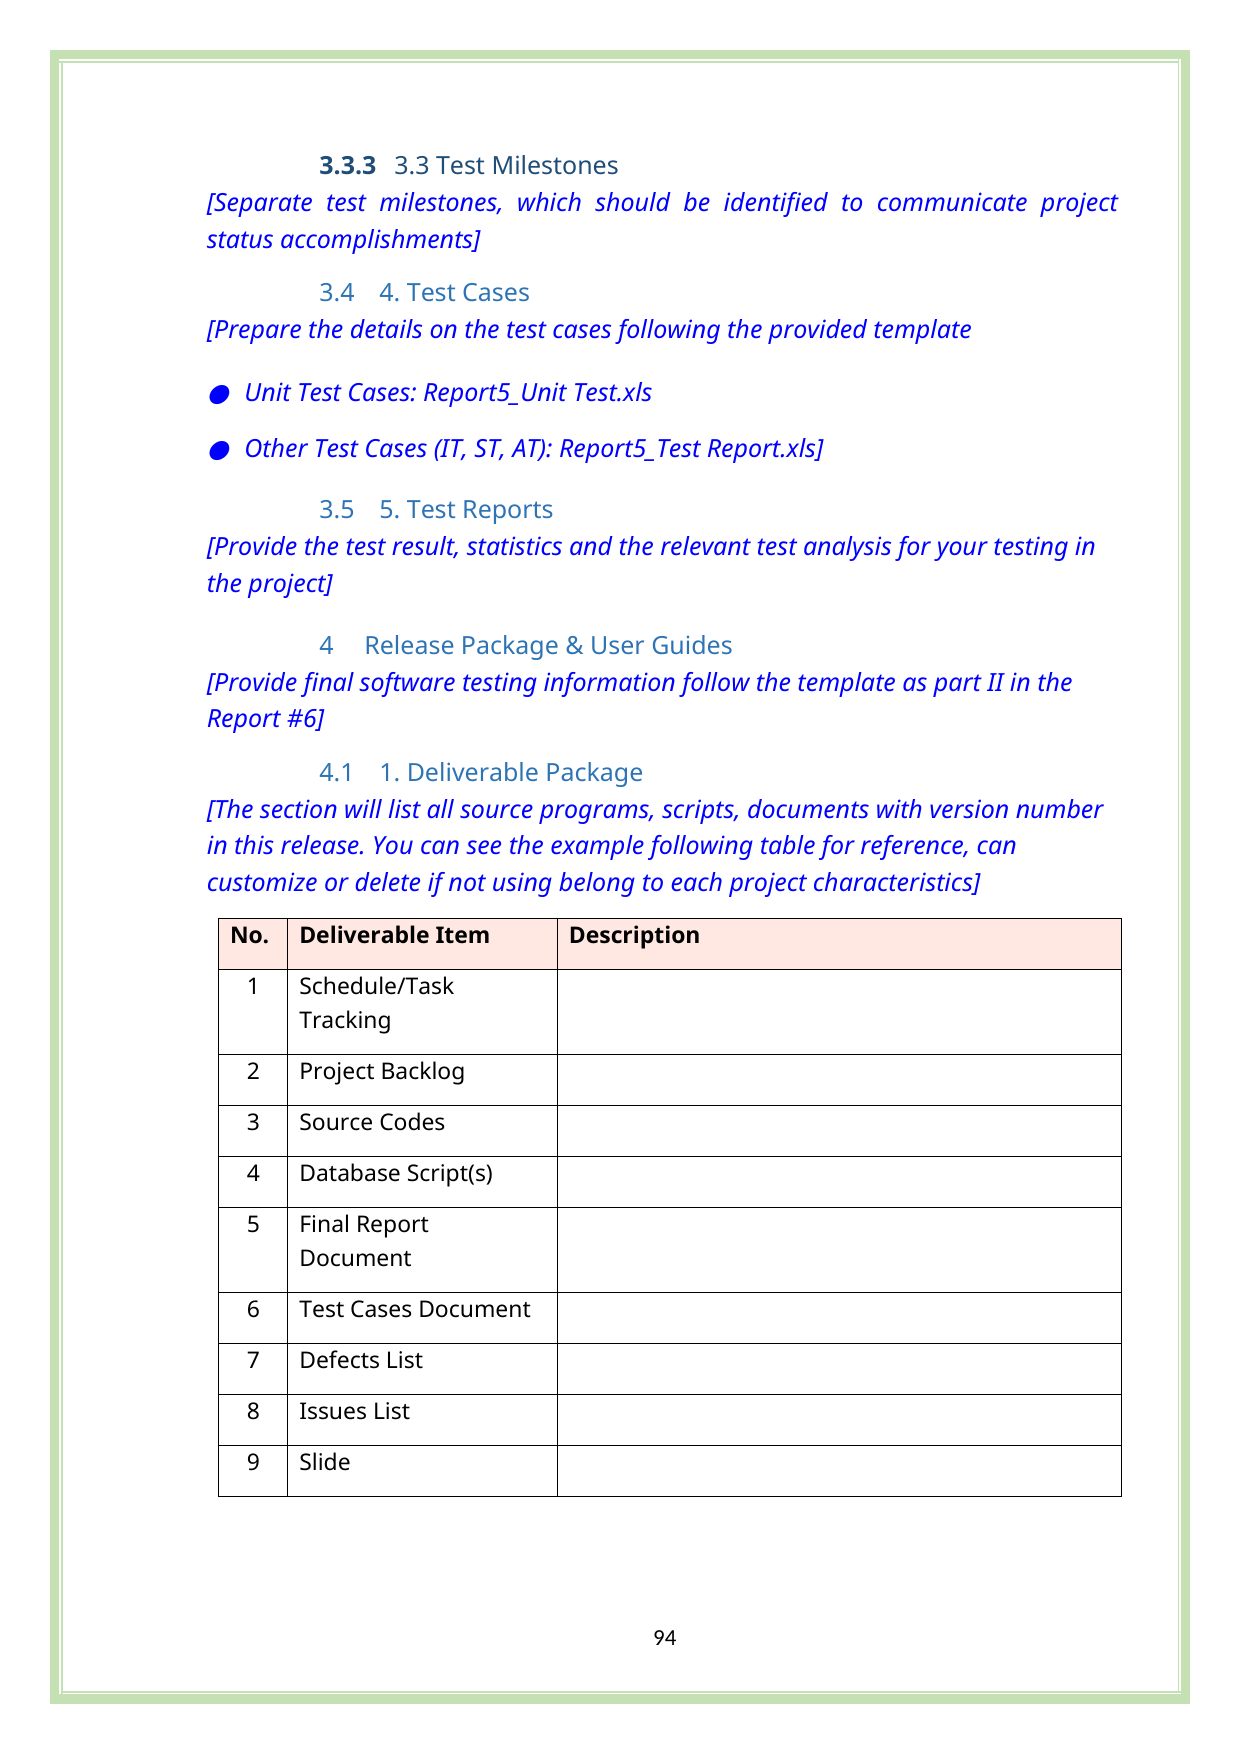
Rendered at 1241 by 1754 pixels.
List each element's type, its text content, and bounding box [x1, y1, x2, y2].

table_cell [558, 1446, 1121, 1496]
table_cell Slide [288, 1446, 557, 1496]
table_cell Project Backlog [288, 1055, 557, 1105]
table_cell Database Script(s) [288, 1157, 557, 1207]
text [Prepare the details on the test cases following the provided template [207, 311, 1122, 346]
subtitle Release Package & User Guides [319, 627, 1122, 662]
table_cell [558, 1344, 1121, 1394]
text [Separate test milestones, which should be identified to communicate project status accomplishments] [207, 184, 1122, 255]
table_cell [558, 1293, 1121, 1343]
table_cell Schedule/Task Tracking [288, 970, 557, 1054]
text [The section will list all source programs, scripts, documents with version number in this release. You can see the example following table for reference, can customize or delete if not using belong to each project characteristics] [207, 791, 1122, 899]
table_cell 4 [219, 1157, 287, 1207]
table_cell [558, 1055, 1121, 1105]
subtitle 5. Test Reports [319, 492, 1122, 526]
table_cell [558, 1106, 1121, 1156]
table_header No. [219, 919, 287, 969]
table_cell Defects List [288, 1344, 557, 1394]
table_cell [558, 1208, 1121, 1292]
table_cell 3 [219, 1106, 287, 1156]
table_cell 9 [219, 1446, 287, 1496]
table_cell Issues List [288, 1395, 557, 1445]
table_cell Final Report Document [288, 1208, 557, 1292]
subtitle 1. Deliverable Package [319, 754, 1122, 788]
table_cell 5 [219, 1208, 287, 1292]
table_cell Test Cases Document [288, 1293, 557, 1343]
table_header Description [558, 919, 1121, 969]
table_cell 8 [219, 1395, 287, 1445]
table_cell 2 [219, 1055, 287, 1105]
table_cell [558, 970, 1121, 1054]
table_cell [558, 1395, 1121, 1445]
list Other Test Cases (IT, ST, AT): Report5_Test Report.xls] [207, 420, 1122, 471]
list Unit Test Cases: Report5_Unit Test.xls [207, 365, 1122, 416]
table_header Deliverable Item [288, 919, 557, 969]
text [Provide the test result, statistics and the relevant test analysis for your testing in the project] [207, 529, 1122, 600]
subtitle 3.3 Test Milestones [319, 148, 1122, 182]
text [Provide final software testing information follow the template as part II in the Report #6] [207, 664, 1122, 735]
table_cell 6 [219, 1293, 287, 1343]
table_cell 1 [219, 970, 287, 1054]
table_cell Source Codes [288, 1106, 557, 1156]
table_cell [558, 1157, 1121, 1207]
subtitle 4. Test Cases [319, 275, 1122, 309]
table_cell 7 [219, 1344, 287, 1394]
